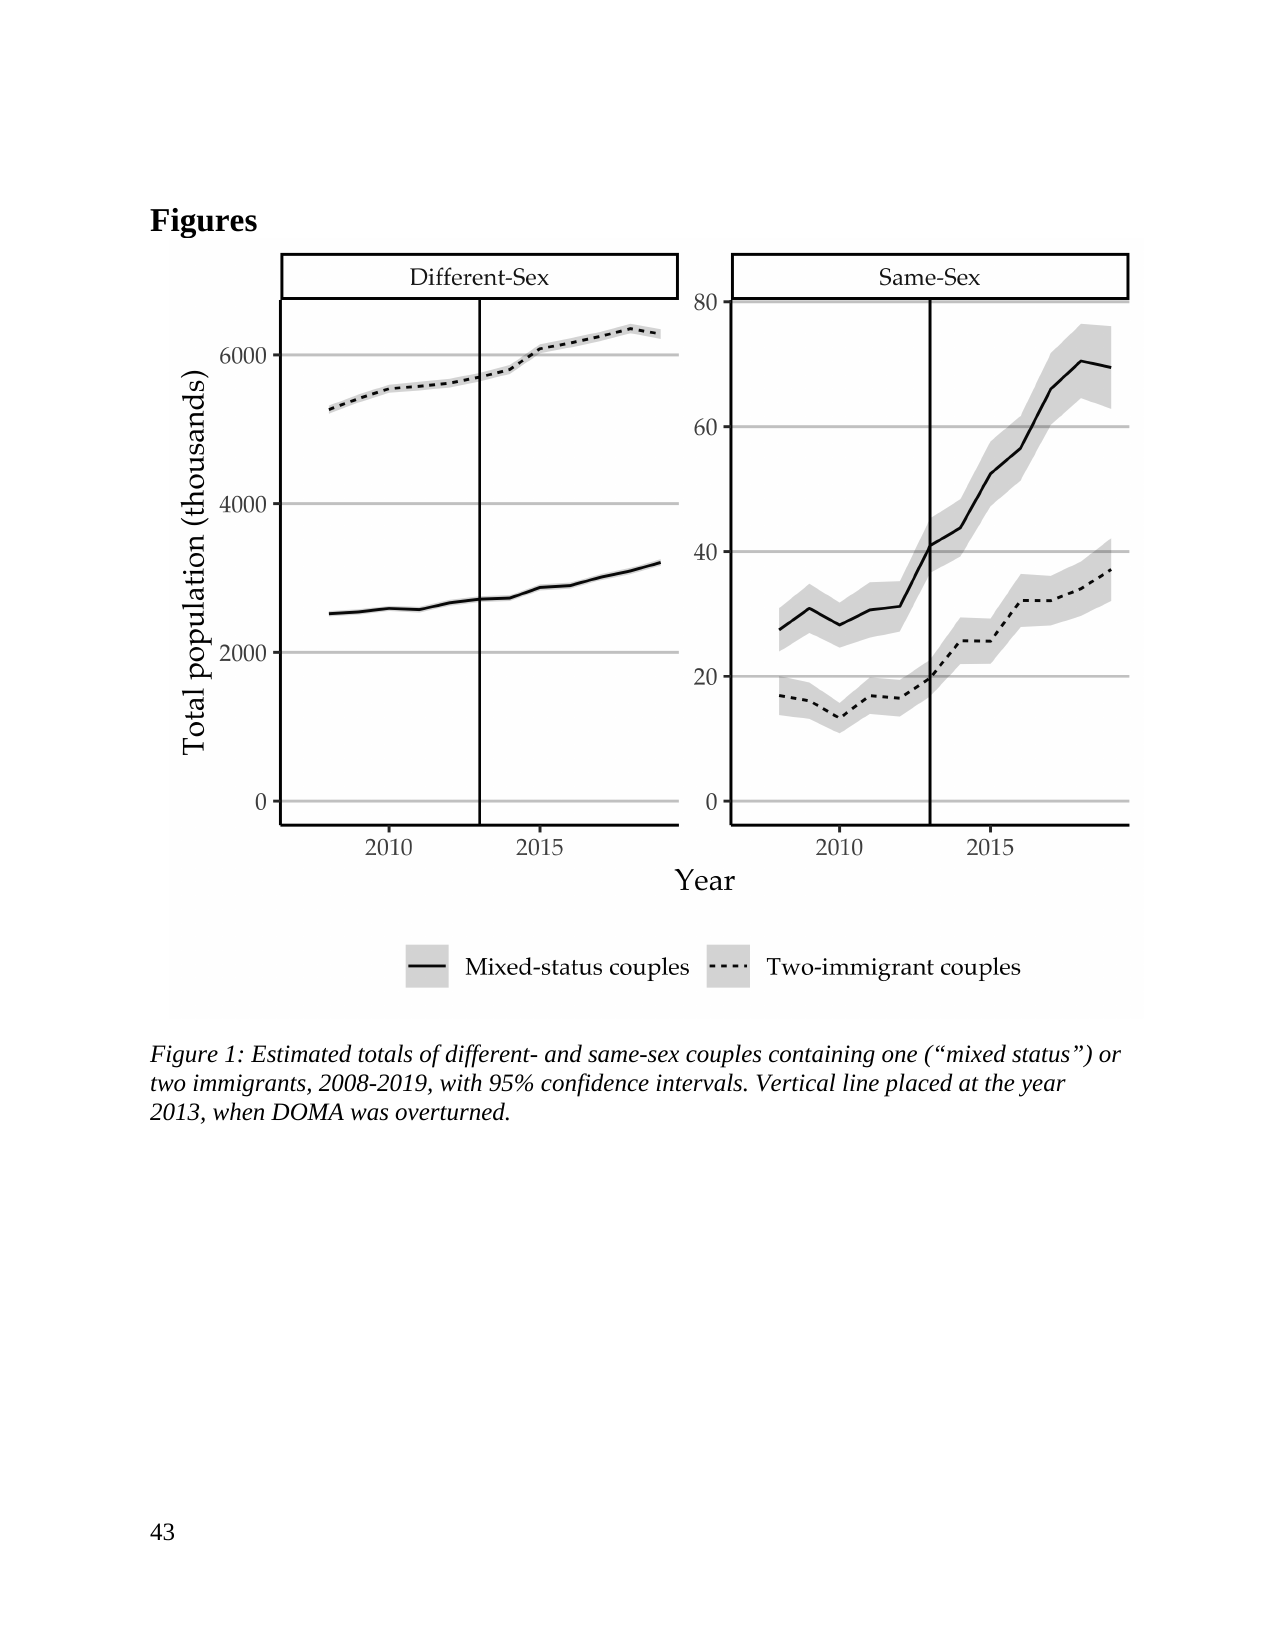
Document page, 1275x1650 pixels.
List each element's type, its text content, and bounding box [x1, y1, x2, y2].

text Figure 1: Estimated totals of different- and same-sex couples containing one (“mixed status”) or two immigrants, 2008-2019, with 95% confidence intervals. Vertical line placed at the year 2013, when DOMA was overturned. [150, 1039, 1125, 1125]
picture [168, 238, 1144, 1019]
subtitle Figures [150, 200, 1125, 238]
